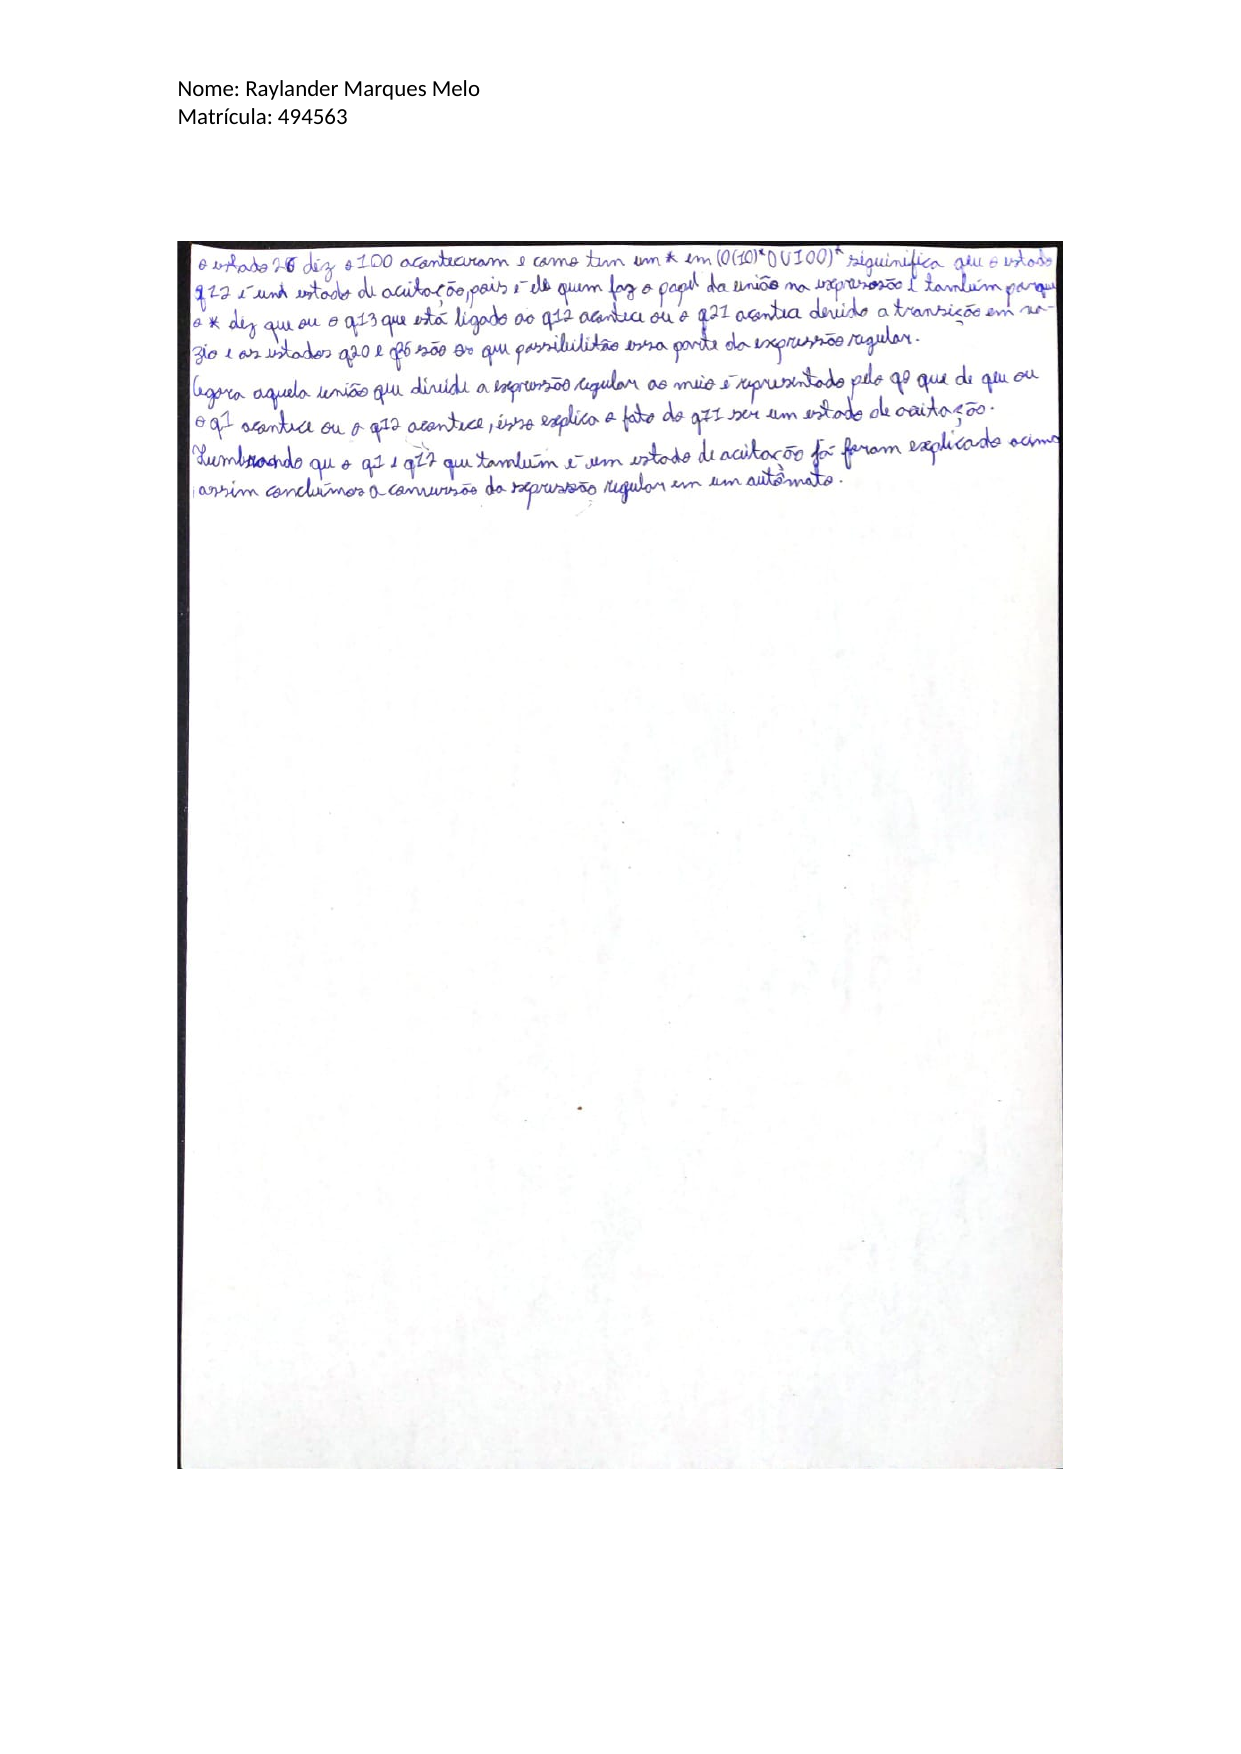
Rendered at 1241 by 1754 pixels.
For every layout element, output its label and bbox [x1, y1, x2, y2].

picture [177, 241, 1063, 1469]
